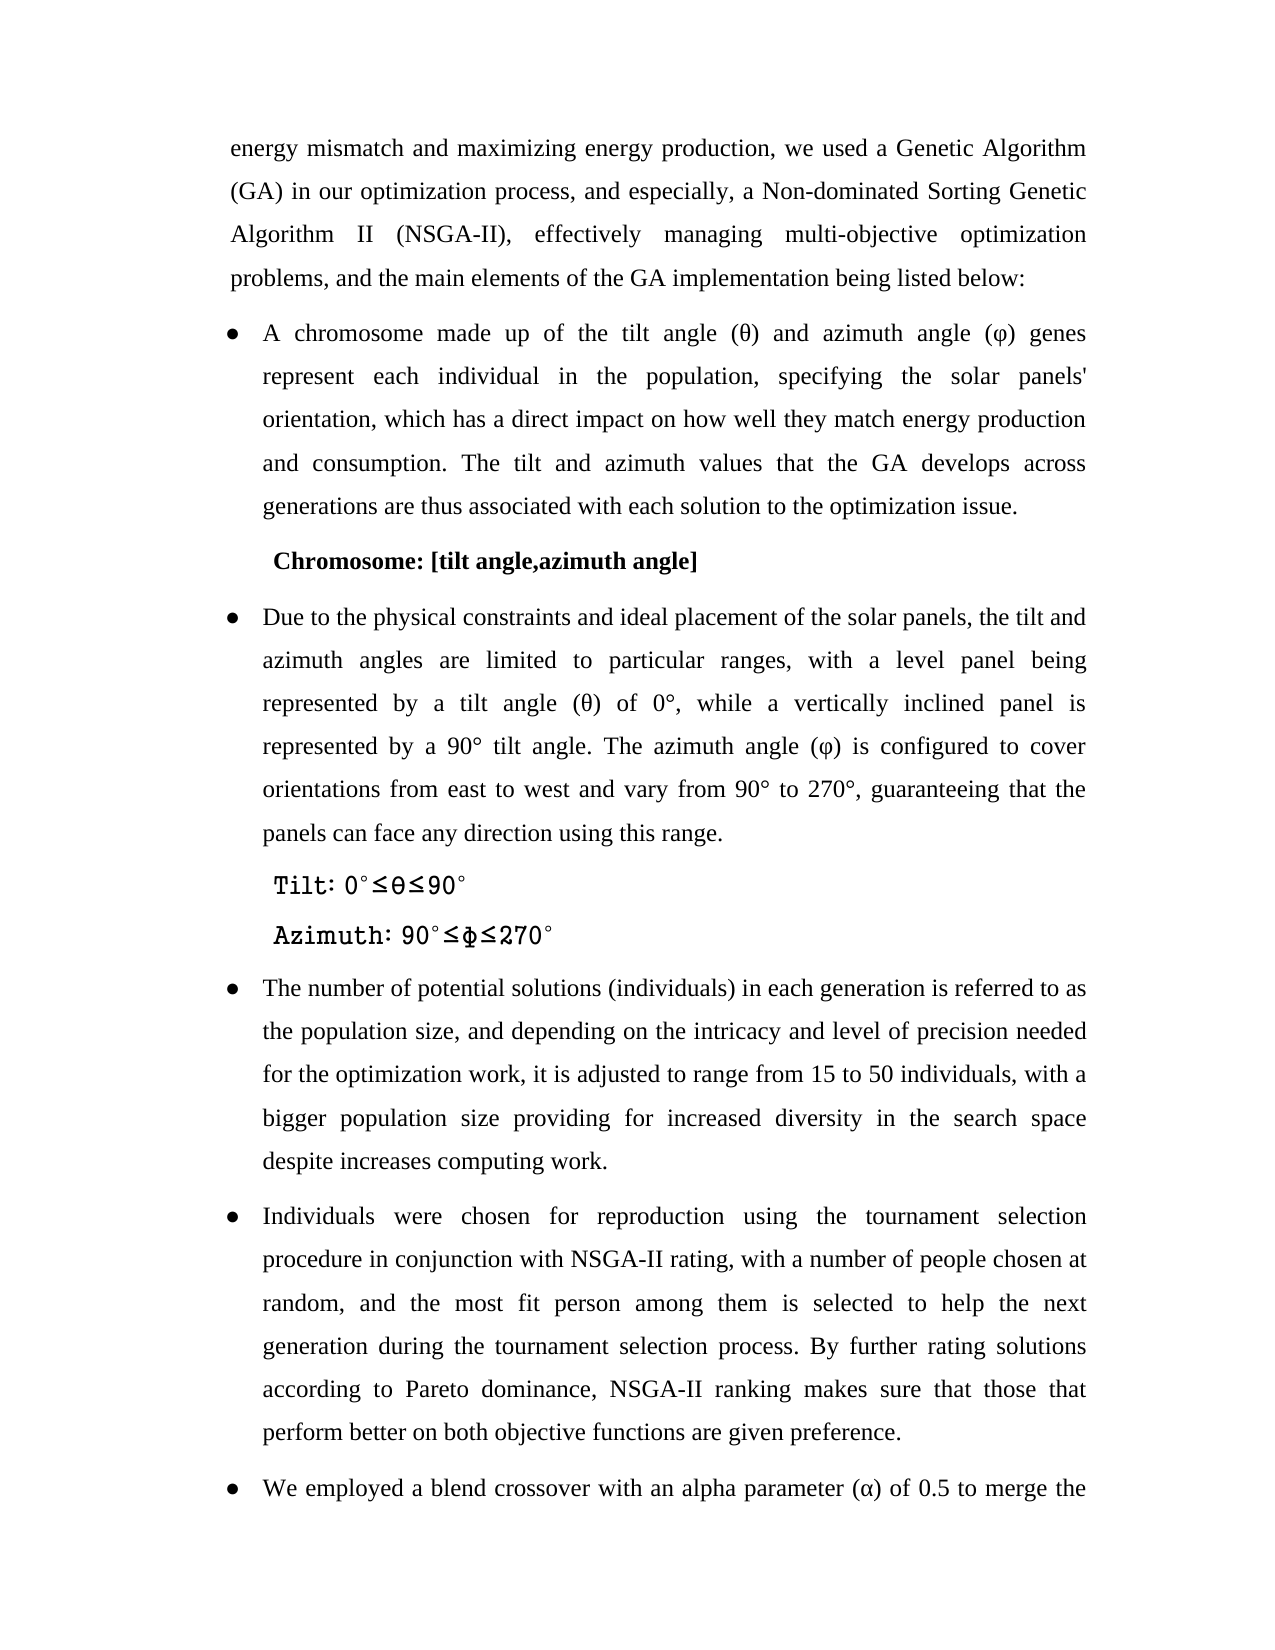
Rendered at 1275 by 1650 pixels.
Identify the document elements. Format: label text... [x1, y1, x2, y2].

list Due to the physical constraints and ideal placement of the solar panels, the tilt and azimuth angles are limited to particular ranges, with a level panel being represented by a tilt angle (θ) of 0°, while a vertically inclined panel is represented by a 90° tilt angle. The azimuth angle (φ) is configured to cover orientations from east to west and vary from 90° to 270°, guaranteeing that the panels can face any direction using this range. [225, 602, 1087, 846]
list Individuals were chosen for reproduction using the tournament selection procedure in conjunction with NSGA-II rating, with a number of people chosen at random, and the most fit person among them is selected to help the next generation during the tournament selection process. By further rating solutions according to Pareto dominance, NSGA-II ranking makes sure that those that perform better on both objective functions are given preference. [225, 1201, 1087, 1446]
list The number of potential solutions (individuals) in each generation is referred to as the population size, and depending on the intricacy and level of precision needed for the optimization work, it is adjusted to range from 15 to 50 individuals, with a bigger population size providing for increased diversity in the search space despite increases computing work. [225, 973, 1087, 1174]
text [230, 133, 1087, 291]
text Chromosome: [tilt angle,azimuth angle] [230, 546, 1087, 575]
list A chromosome made up of the tilt angle (θ) and azimuth angle (φ) genes represent each individual in the population, specifying the solar panels' orientation, which has a direct impact on how well they match energy production and consumption. The tilt and azimuth values that the GA develops across generations are thus associated with each solution to the optimization issue. [225, 318, 1087, 519]
text Azimuth: 90°≤φ≤270° [230, 923, 1087, 948]
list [225, 1473, 1087, 1501]
text Tilt: 0°≤θ≤90° [230, 873, 1087, 898]
